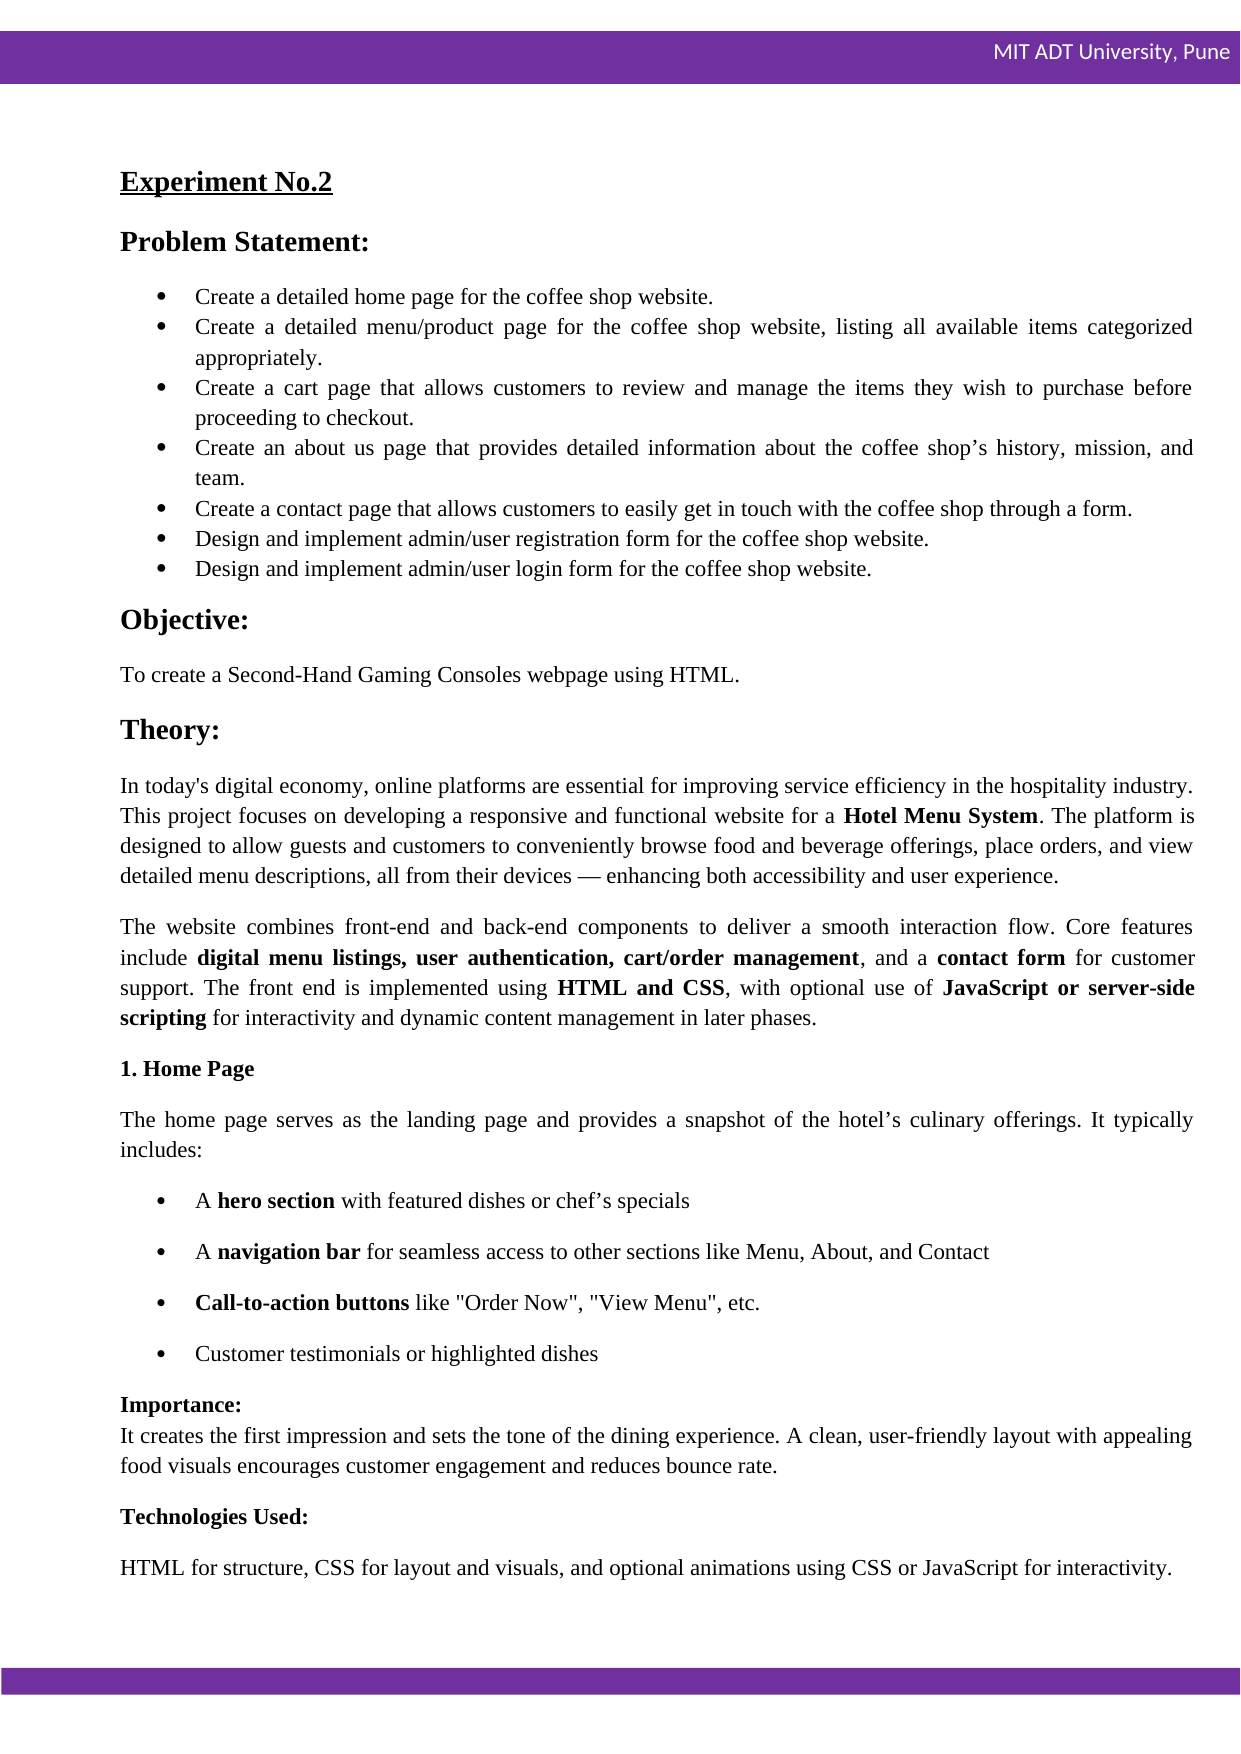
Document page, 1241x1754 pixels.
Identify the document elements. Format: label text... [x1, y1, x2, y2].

list Create a contact page that allows customers to easily get in touch with the coffee shop through a form. [157, 494, 1195, 521]
text Objective: [120, 602, 1195, 635]
text HTML for structure, CSS for layout and visuals, and optional animations using CSS or JavaScript for interactivity. [120, 1554, 1195, 1580]
text Problem Statement: [120, 224, 1195, 257]
text Theory: [120, 712, 1195, 746]
list Design and implement admin/user login form for the coffee shop website. [157, 555, 1195, 581]
text The website combines front-end and back-end components to deliver a smooth interaction flow. Core features include digital menu listings, user authentication, cart/order management, and a contact form for customer support. The front end is implemented using HTML and CSS, with optional use of JavaScript or server-side scripting for interactivity and dynamic content management in later phases. [120, 913, 1195, 1030]
text 1. Home Page [120, 1055, 1195, 1081]
text Importance: It creates the first impression and sets the tone of the dining experience. A clean, user-friendly layout with appealing food visuals encourages customer engagement and reduces bounce rate. [120, 1391, 1195, 1478]
list Create a detailed home page for the coffee shop website. [157, 283, 1195, 309]
list Call-to-action buttons like "Order Now", "View Menu", etc. [157, 1289, 1195, 1316]
list A hero section with featured dishes or chef’s specials [157, 1187, 1195, 1214]
list A navigation bar for seamless access to other sections like Menu, About, and Contact [157, 1238, 1195, 1265]
list Create a cart page that allows customers to review and manage the items they wish to purchase before proceeding to checkout. [157, 374, 1195, 430]
text The home page serves as the landing page and provides a snapshot of the hotel’s culinary offerings. It typically includes: [120, 1106, 1195, 1163]
text To create a Second-Hand Gaming Consoles webpage using HTML. [120, 661, 1195, 688]
list Design and implement admin/user registration form for the coffee shop website. [157, 525, 1195, 551]
text In today's digital economy, online platforms are essential for improving service efficiency in the hospitality industry. This project focuses on developing a responsive and functional website for a Hotel Menu System. The platform is designed to allow guests and customers to conveniently browse food and beverage offerings, place orders, and view detailed menu descriptions, all from their devices — enhancing both accessibility and user experience. [120, 772, 1195, 889]
text Technologies Used: [120, 1503, 1195, 1529]
list Create a detailed menu/product page for the coffee shop website, listing all available items categorized appropriately. [157, 313, 1195, 370]
list Create an about us page that provides detailed information about the coffee shop’s history, mission, and team. [157, 434, 1195, 491]
list Customer testimonials or highlighted dishes [157, 1340, 1195, 1367]
text Experiment No.2 [120, 164, 1195, 198]
